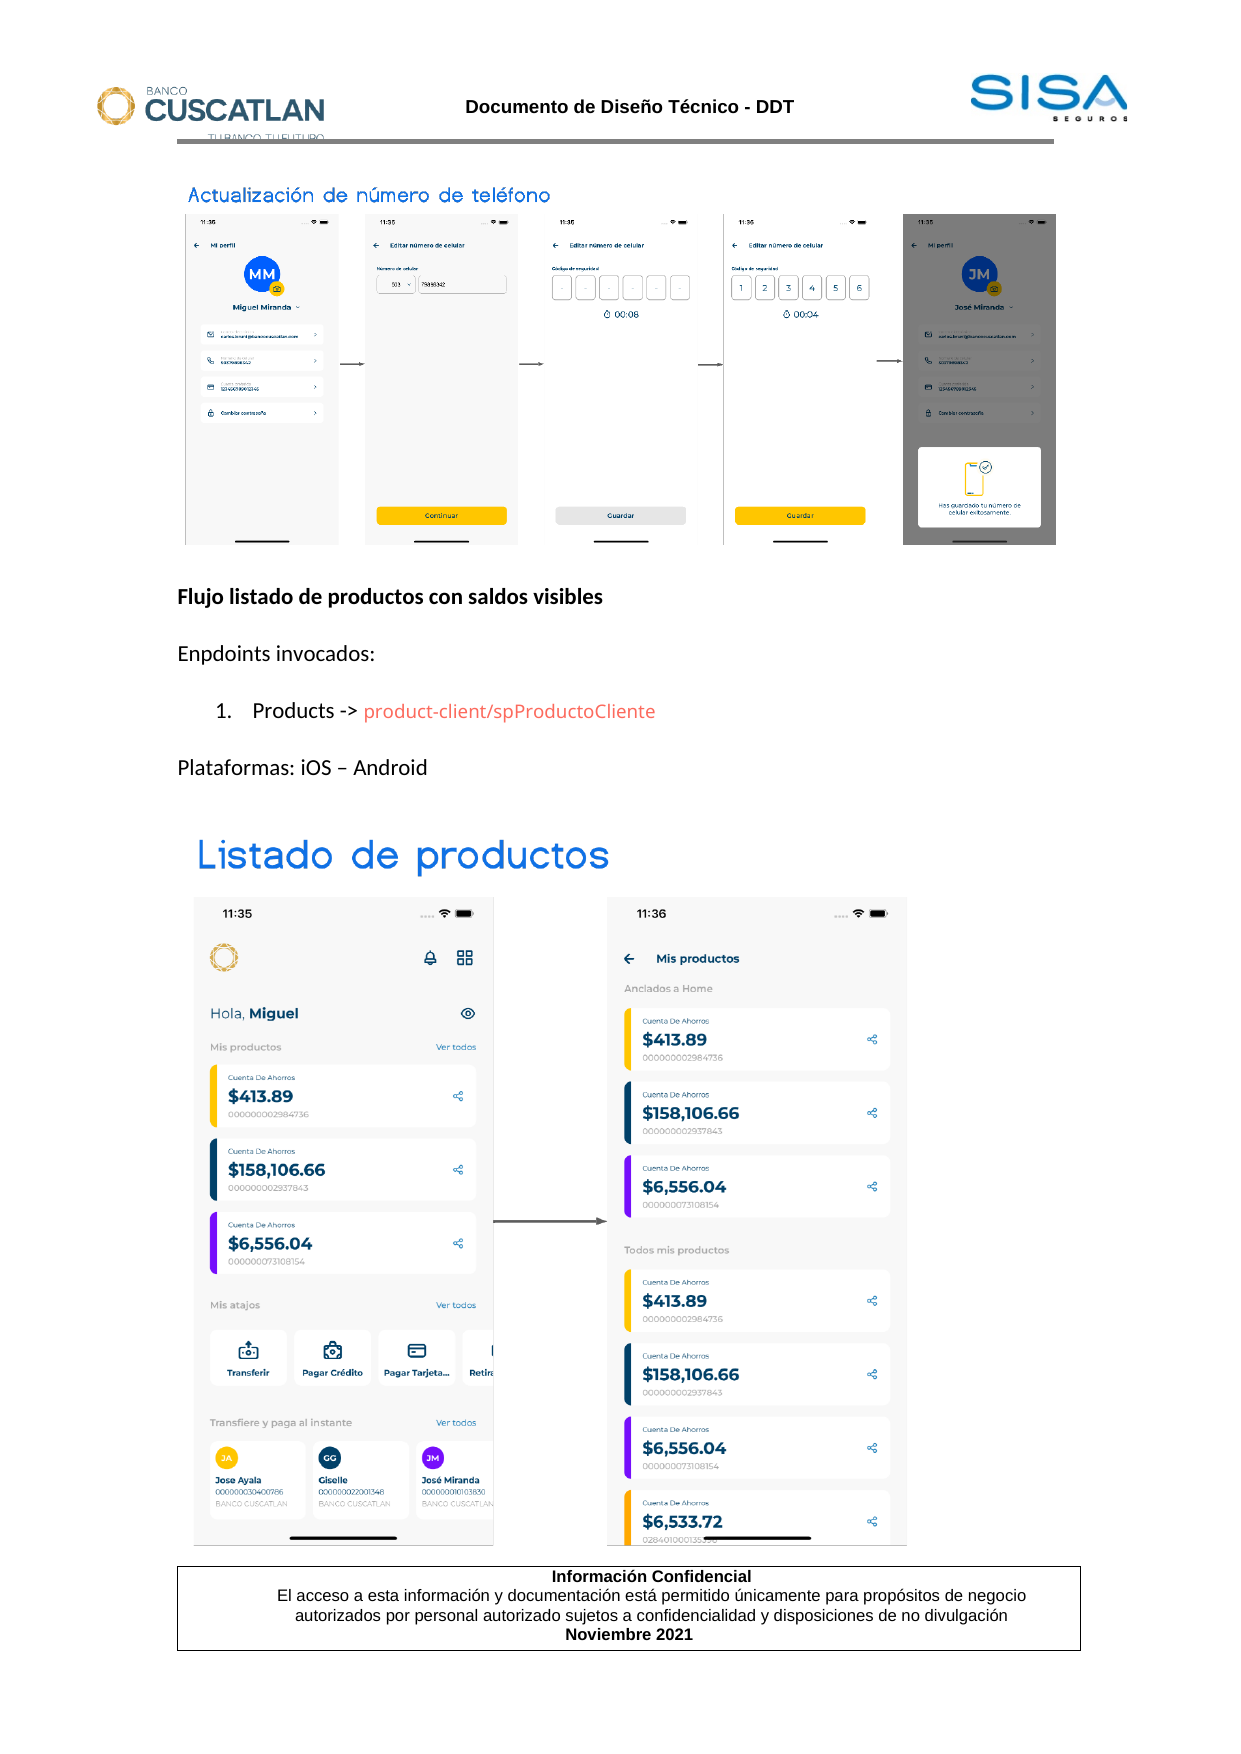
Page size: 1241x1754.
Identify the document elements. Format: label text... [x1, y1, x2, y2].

picture [177, 810, 923, 1561]
list Products -> product-client/spProductoCliente [215, 696, 1063, 724]
text Plataformas: iOS – Android [177, 753, 1063, 781]
text Enpdoints invocados: [177, 639, 1063, 667]
picture [177, 172, 1063, 553]
picture [970, 73, 1128, 122]
text Flujo listado de productos con saldos visibles [177, 582, 1063, 610]
picture [85, 73, 336, 150]
